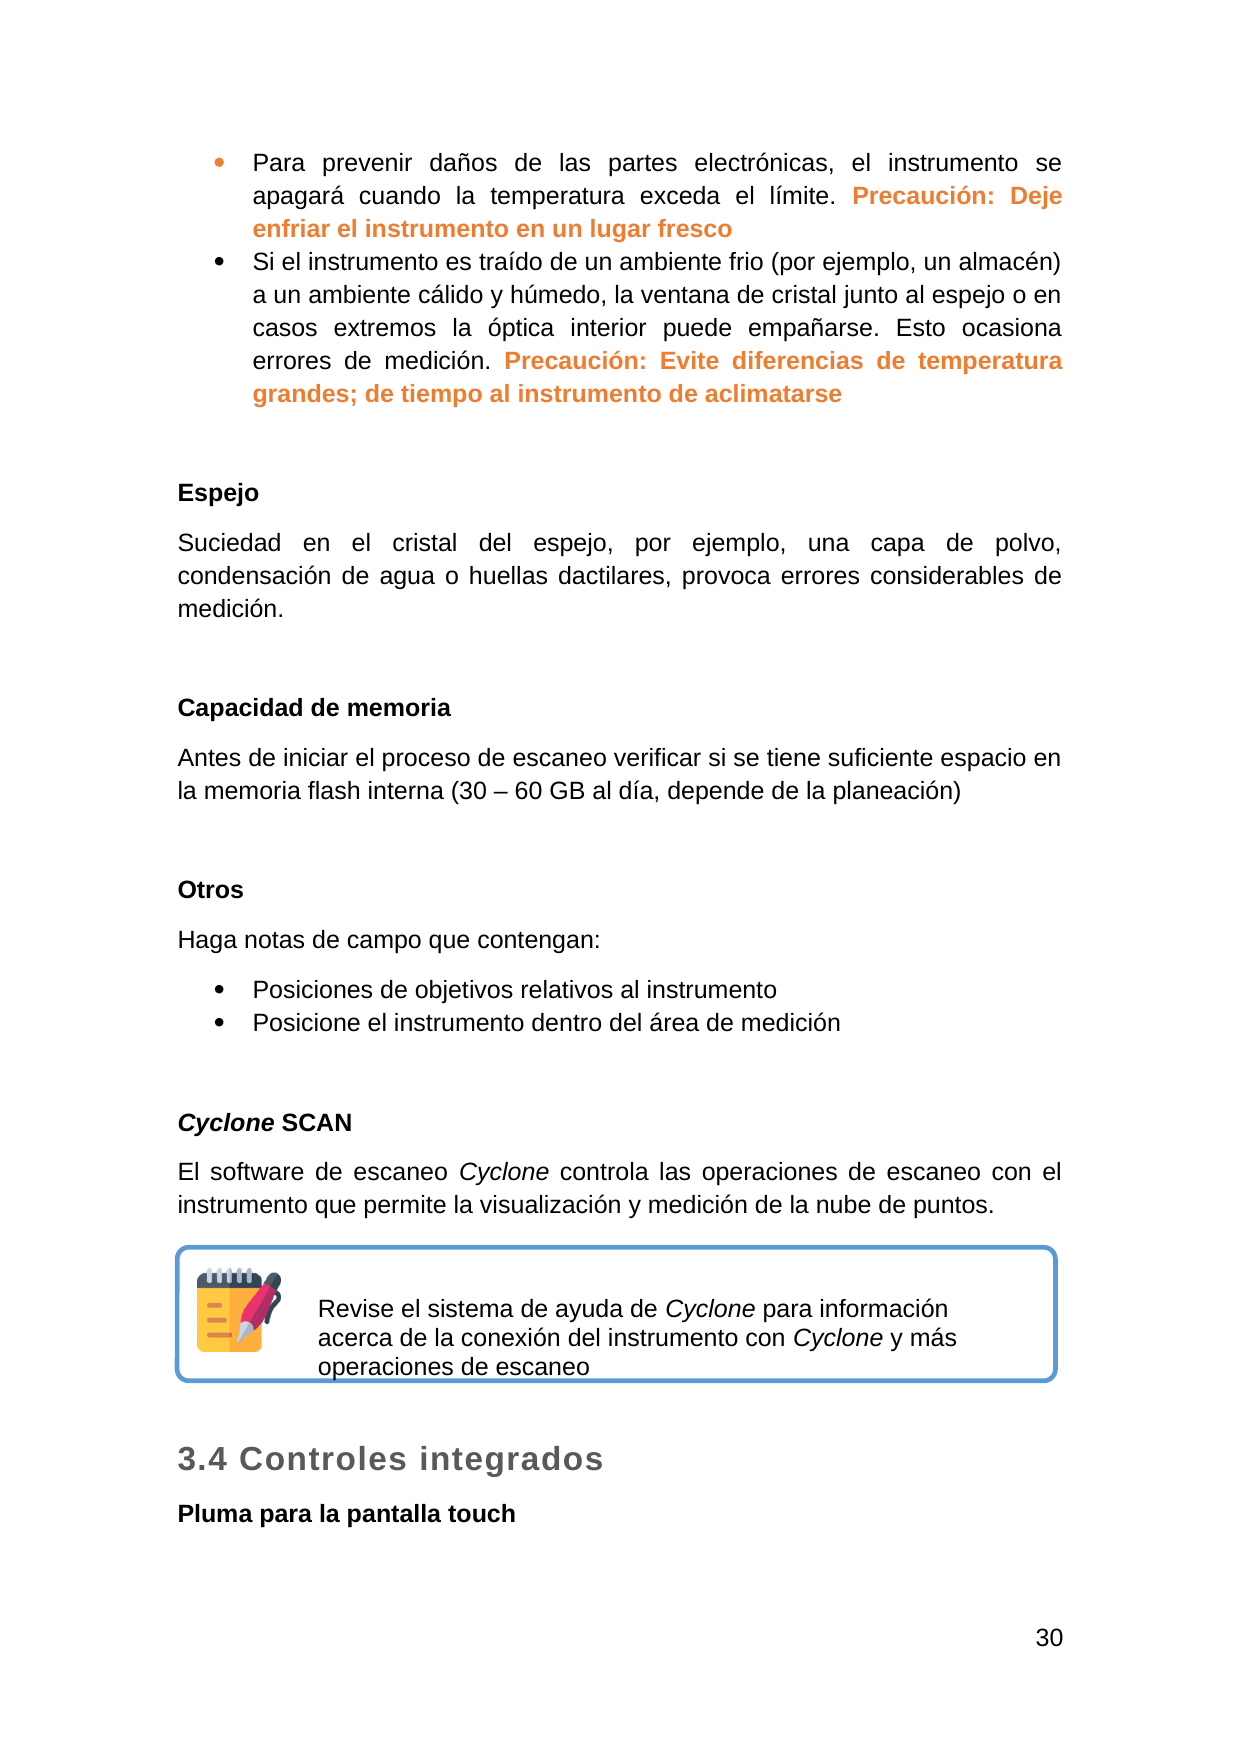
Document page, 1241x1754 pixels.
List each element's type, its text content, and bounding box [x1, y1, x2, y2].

text Espejo [177, 478, 1063, 507]
picture [197, 1268, 281, 1352]
text Antes de iniciar el proceso de escaneo verificar si se tiene suficiente espacio en la memoria flash interna (30 – 60 GB al día, depende de la planeación) [177, 743, 1063, 805]
text El software de escaneo Cyclone controla las operaciones de escaneo con el instrumento que permite la visualización y medición de la nube de puntos. [177, 1157, 1063, 1219]
text Suciedad en el cristal del espejo, por ejemplo, una capa de polvo, condensación de agua o huellas dactilares, provoca errores considerables de medición. [177, 528, 1063, 623]
subtitle 3.4 Controles integrados [177, 1439, 1063, 1477]
text Haga notas de campo que contengan: [177, 925, 1063, 954]
list Posiciones de objetivos relativos al instrumento [215, 975, 1063, 1004]
list Para prevenir daños de las partes electrónicas, el instrumento se apagará cuando la temperatura exceda el límite. Precaución: Deje enfriar el instrumento en un lugar fresco [215, 148, 1063, 242]
list Si el instrumento es traído de un ambiente frio (por ejemplo, un almacén) a un ambiente cálido y húmedo, la ventana de cristal junto al espejo o en casos extremos la óptica interior puede empañarse. Esto ocasiona errores de medición. Precaución: Evite diferencias de temperatura grandes; de tiempo al instrumento de aclimatarse [215, 247, 1063, 408]
text Capacidad de memoria [177, 693, 1063, 722]
text Cyclone SCAN [177, 1107, 1063, 1136]
text Otros [177, 876, 1063, 904]
text Pluma para la pantalla touch [177, 1499, 1063, 1528]
list Posicione el instrumento dentro del área de medición [215, 1008, 1063, 1037]
